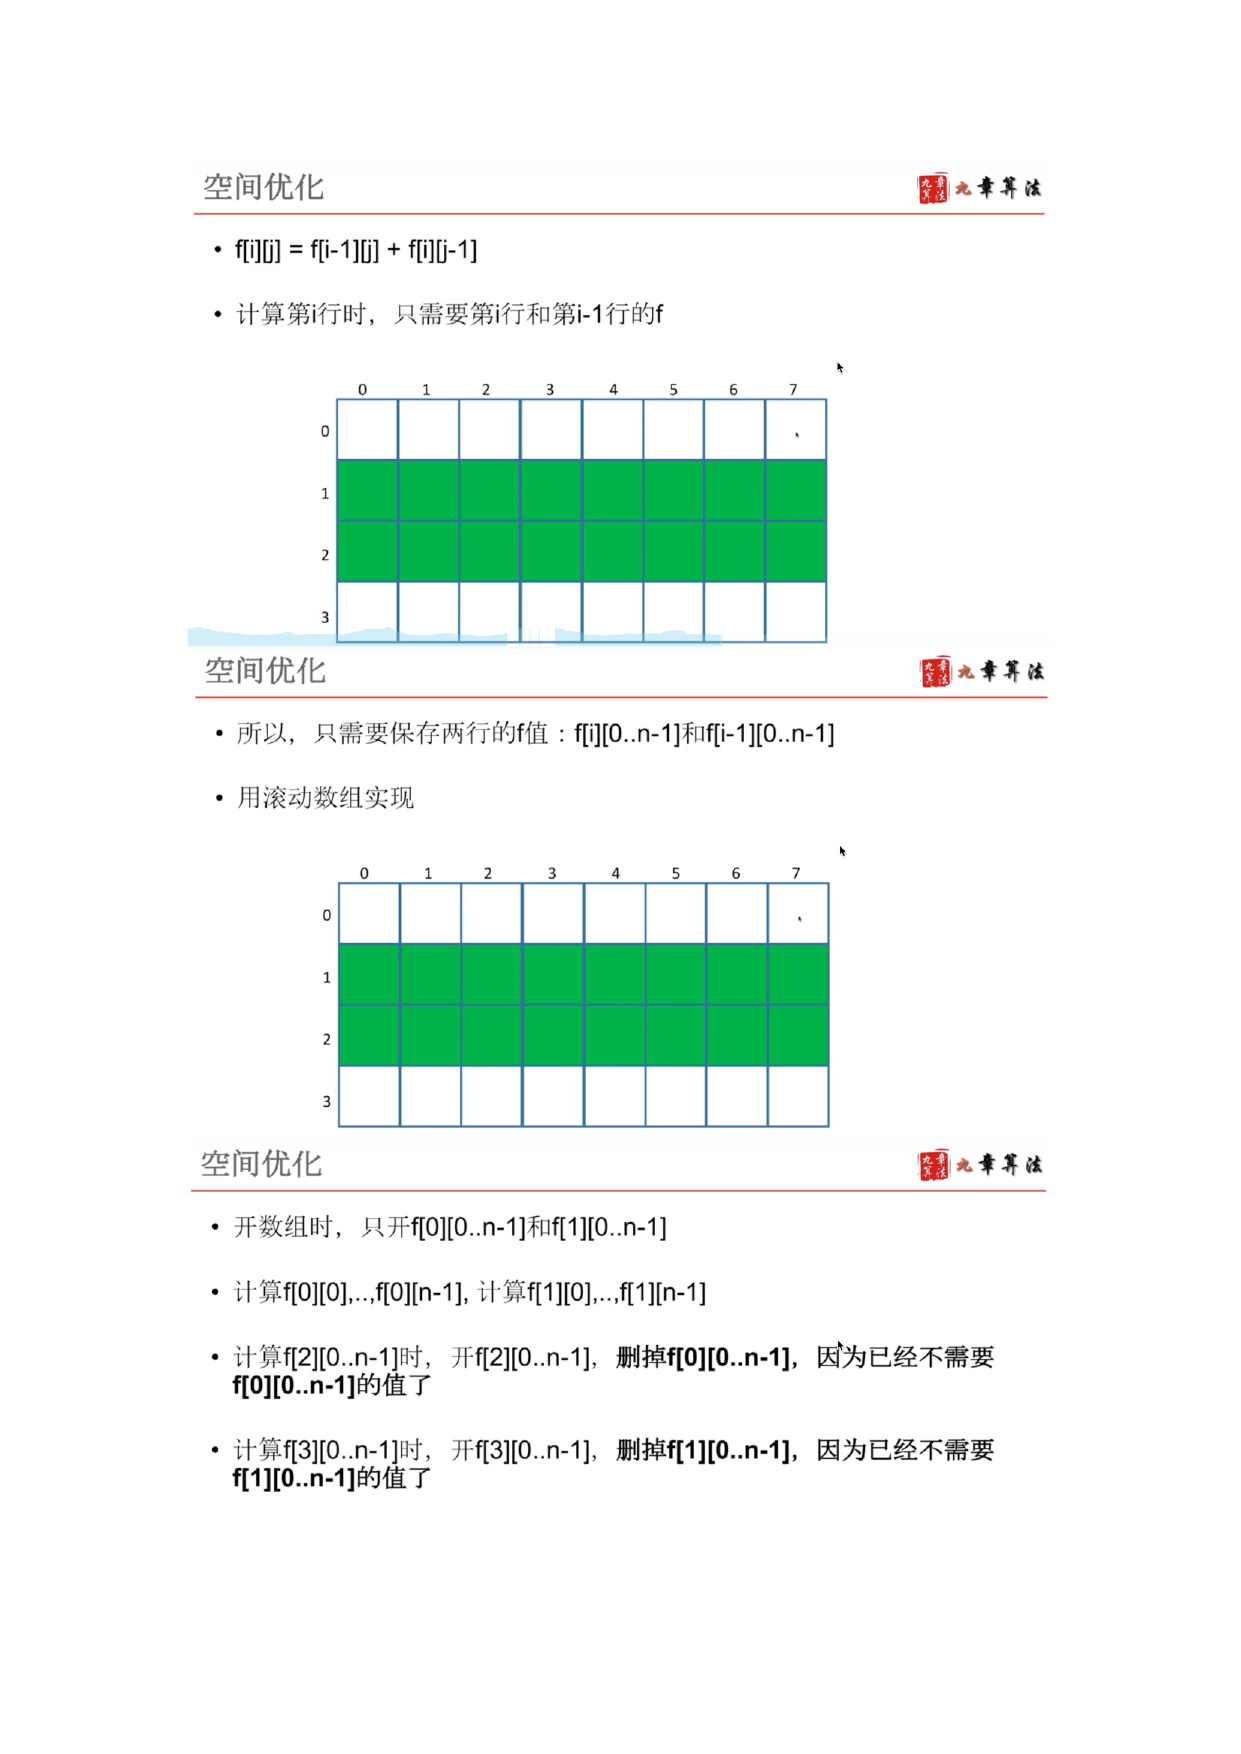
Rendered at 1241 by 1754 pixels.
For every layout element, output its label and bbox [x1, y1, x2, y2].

picture [187, 1137, 1053, 1510]
picture [187, 162, 1053, 1131]
